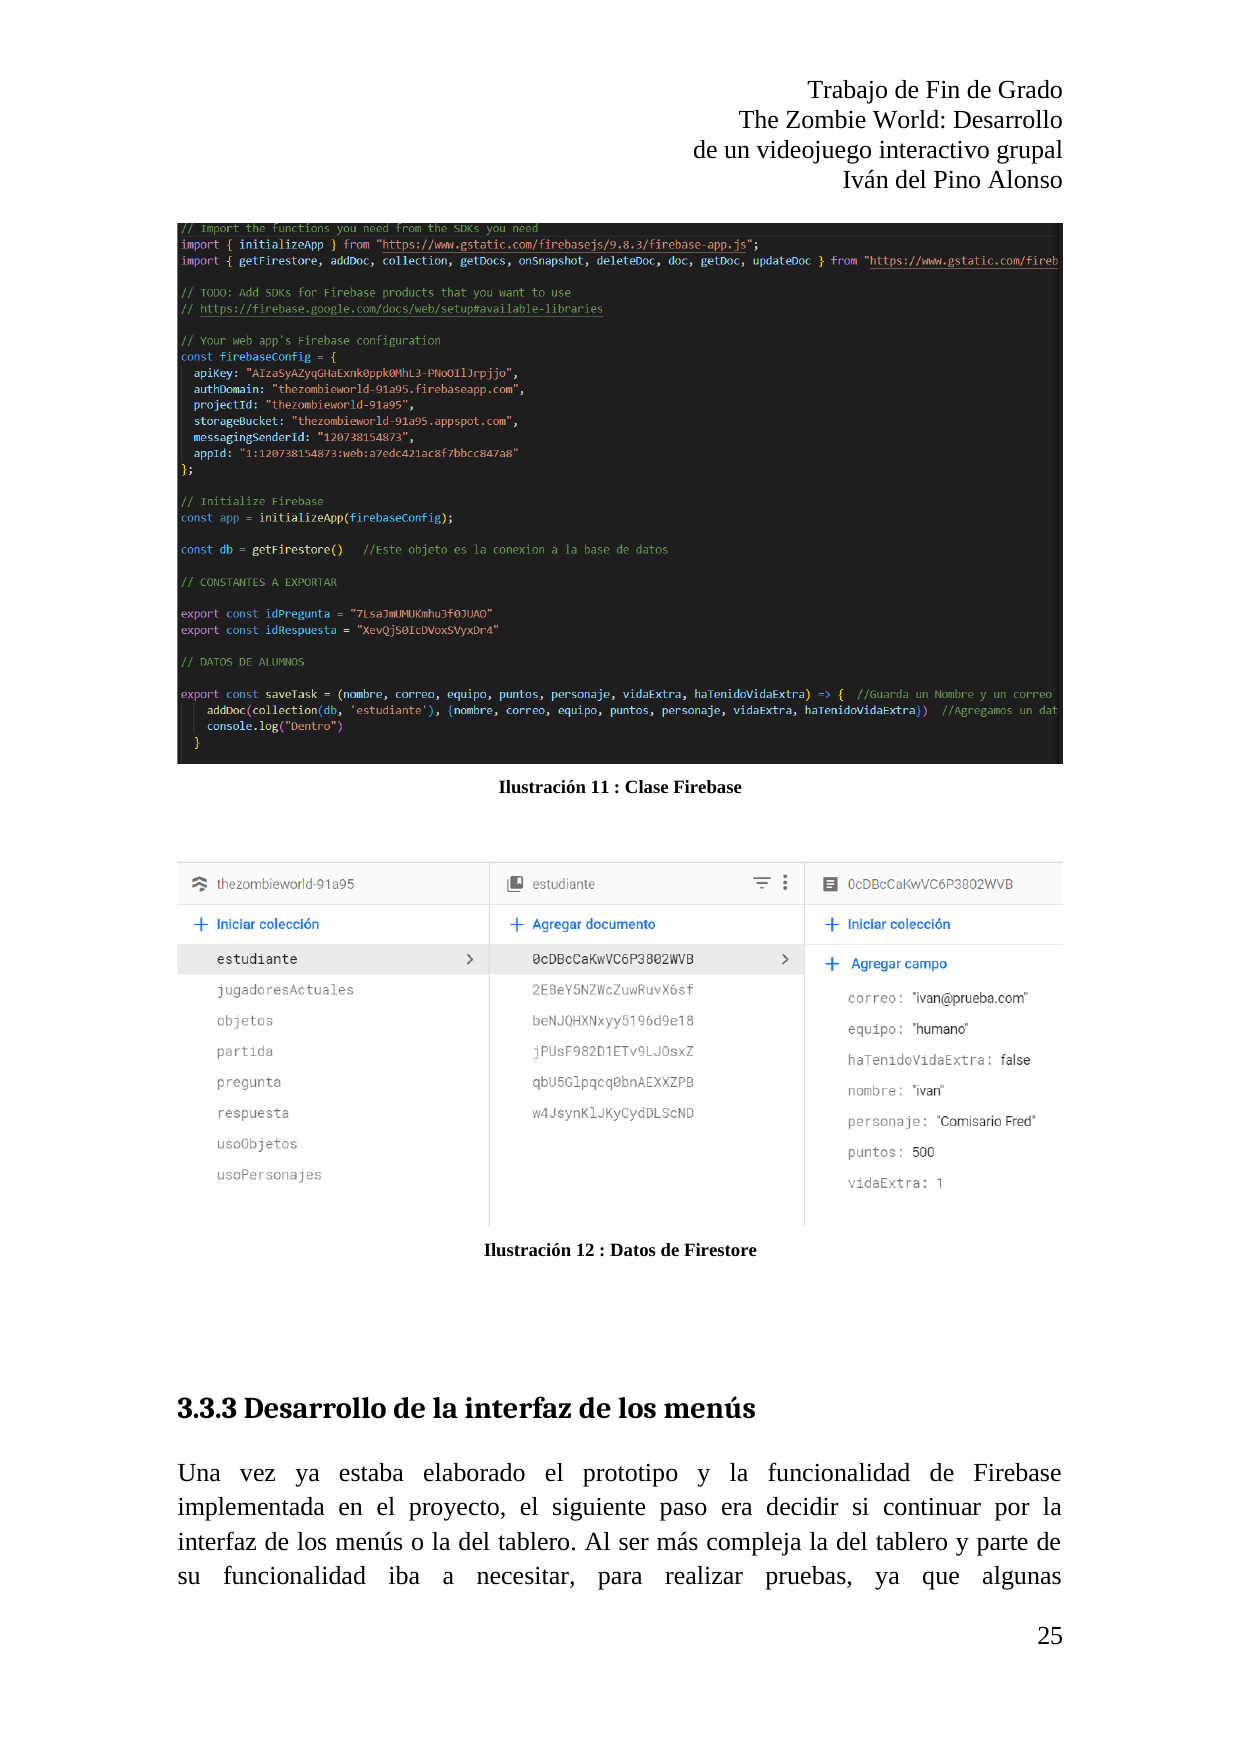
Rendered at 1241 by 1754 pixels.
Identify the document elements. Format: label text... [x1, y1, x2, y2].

subtitle 3.3.3 Desarrollo de la interfaz de los menús [177, 1392, 1063, 1427]
text Ilustración 11 : Clase Firebase [177, 776, 1063, 798]
picture [177, 861, 1063, 1226]
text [177, 1457, 1063, 1590]
picture [177, 223, 1063, 764]
text Ilustración 12 : Datos de Firestore [177, 1238, 1063, 1260]
